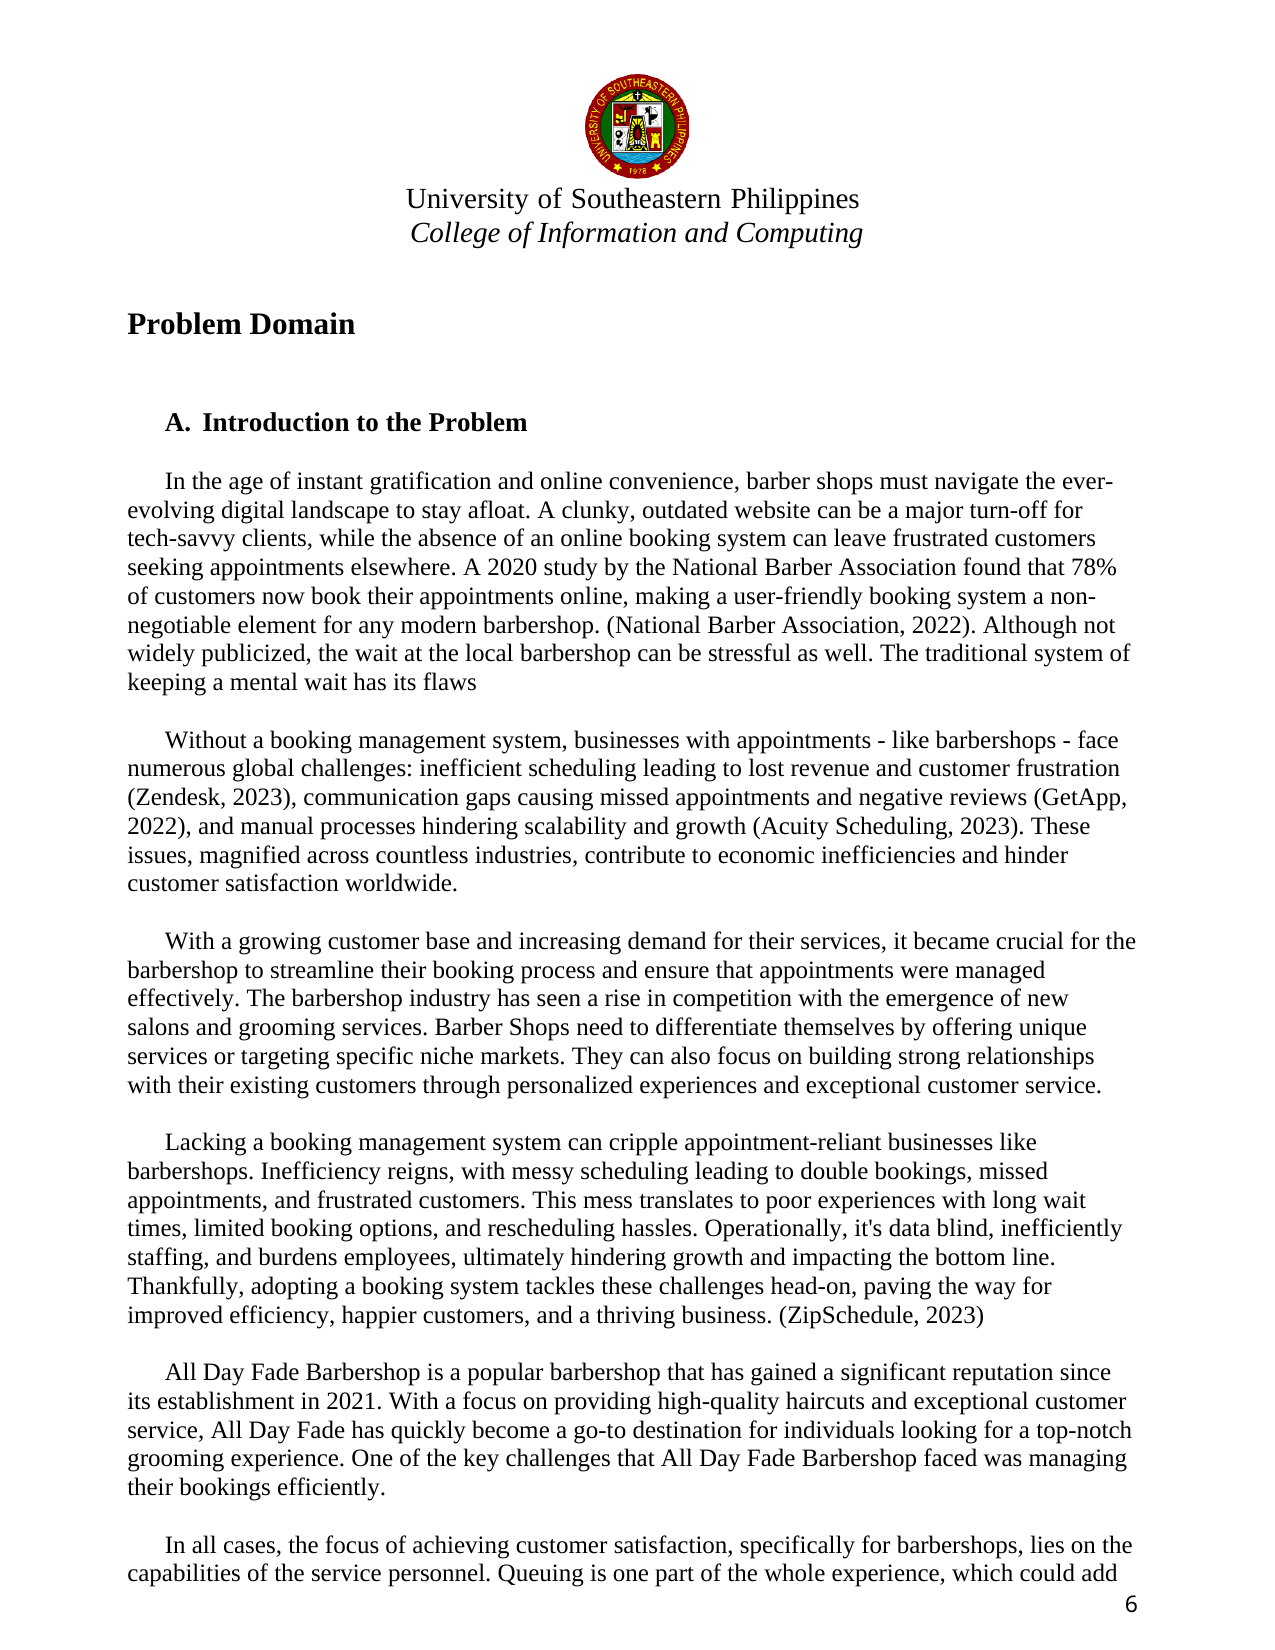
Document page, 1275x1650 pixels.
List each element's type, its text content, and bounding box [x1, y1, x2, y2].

text With a growing customer base and increasing demand for their services, it became crucial for the barbershop to streamline their booking process and ensure that appointments were managed effectively. The barbershop industry has seen a rise in competition with the emergence of new salons and grooming services. Barber Shops need to differentiate themselves by offering unique services or targeting specific niche markets. They can also focus on building strong relationships with their existing customers through personalized experiences and exceptional customer service. [127, 926, 1137, 1098]
picture [585, 74, 689, 179]
list Introduction to the Problem [164, 406, 1137, 437]
text Without a booking management system, businesses with appointments - like barbershops - face numerous global challenges: inefficient scheduling leading to lost revenue and customer frustration (Zendesk, 2023), communication gaps causing missed appointments and negative reviews (GetApp, 2022), and manual processes hindering scalability and growth (Acuity Scheduling, 2023). These issues, magnified across countless industries, contribute to economic inefficiencies and hinder customer satisfaction worldwide. [127, 725, 1137, 897]
text Problem Domain [127, 305, 1137, 406]
text Lacking a booking management system can cripple appointment-reliant businesses like barbershops. Inefficiency reigns, with messy scheduling leading to double bookings, missed appointments, and frustrated customers. This mess translates to poor experiences with long wait times, limited booking options, and rescheduling hassles. Operationally, it's data blind, inefficiently staffing, and burdens employees, ultimately hindering growth and impacting the bottom line. Thankfully, adopting a booking system tackles these challenges head-on, paving the way for improved efficiency, happier customers, and a thriving business. (ZipSchedule, 2023) [127, 1127, 1137, 1328]
text All Day Fade Barbershop is a popular barbershop that has gained a significant reputation since its establishment in 2021. With a focus on providing high-quality haircuts and exceptional customer service, All Day Fade has quickly become a go-to destination for individuals looking for a top-notch grooming experience. One of the key challenges that All Day Fade Barbershop faced was managing their bookings efficiently. [127, 1357, 1137, 1501]
text In the age of instant gratification and online convenience, barber shops must navigate the ever-evolving digital landscape to stay afloat. A clunky, outdated website can be a major turn-off for tech-savvy clients, while the absence of an online booking system can leave frustrated customers seeking appointments elsewhere. A 2020 study by the National Barber Association found that 78% of customers now book their appointments online, making a user-friendly booking system a non-negotiable element for any modern barbershop. (National Barber Association, 2022). Although not widely publicized, the wait at the local barbershop can be stressful as well. The traditional system of keeping a mental wait has its flaws [127, 466, 1137, 696]
